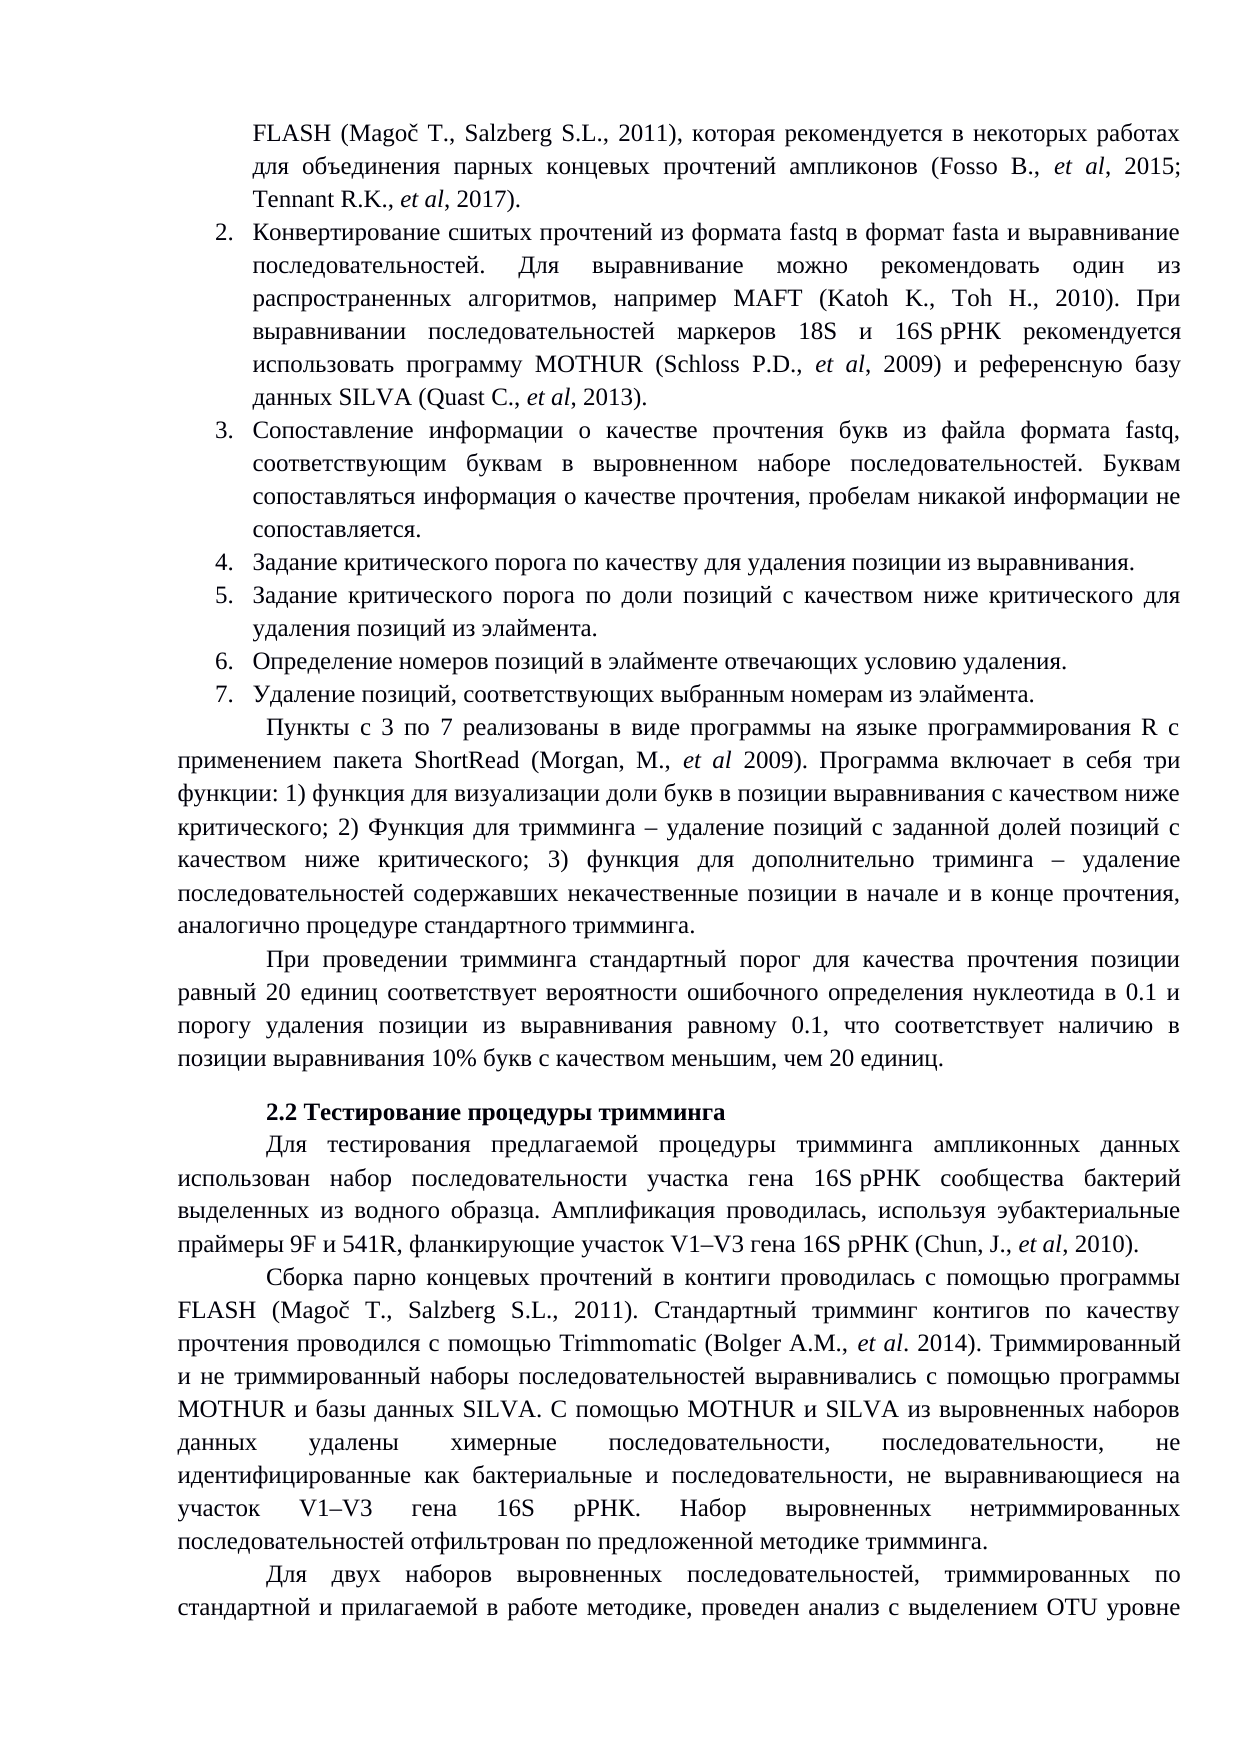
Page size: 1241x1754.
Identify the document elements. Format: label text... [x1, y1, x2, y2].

list Задание критического порога по качеству для удаления позиции из выравнивания. [215, 547, 1181, 576]
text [177, 1559, 1181, 1621]
list Удаление позиций, соответствующих выбранным номерам из элаймента. [215, 679, 1181, 708]
text Сборка парно концевых прочтений в контиги проводилась с помощью программы FLASH (Magoč T., Salzberg S.L., 2011). Стандартный тримминг контигов по качеству прочтения проводился с помощью Trimmomatic (Bolger A.M., et al. 2014). Триммированный и не триммированный наборы последовательностей выравнивались с помощью программы MOTHUR и базы данных SILVA. С помощью MOTHUR и SILVA из выровненных наборов данных удалены химерные последовательности, последовательности, не идентифицированные как бактериальные и последовательности, не выравнивающиеся на участок V1–V3 гена 16S рРНК. Набор выровненных нетриммированных последовательностей отфильтрован по предложенной методике тримминга. [177, 1262, 1181, 1554]
list Сопоставление информации о качестве прочтения букв из файла формата fastq, соответствующим буквам в выровненном наборе последовательностей. Буквам сопоставляться информация о качестве прочтения, пробелам никакой информации не сопоставляется. [215, 415, 1181, 543]
list Конвертирование сшитых прочтений из формата fastq в формат fasta и выравнивание последовательностей. Для выравнивание можно рекомендовать один из распространенных алгоритмов, например MAFT (Katoh K., Toh H., 2010). При выравнивании последовательностей маркеров 18S и 16S рРНК рекомендуется использовать программу MOTHUR (Schloss P.D., et al, 2009) и референсную базу данных SILVA (Quast C., et al, 2013). [215, 217, 1181, 411]
text Для тестирования предлагаемой процедуры тримминга ампликонных данных использован набор последовательности участка гена 16S рРНК сообщества бактерий выделенных из водного образца. Амплификация проводилась, используя эубактериальные праймеры 9F и 541R, фланкирующие участок V1–V3 гена 16S рРНК (Chun, J., et al, 2010). [177, 1129, 1181, 1257]
text Пункты с 3 по 7 реализованы в виде программы на языке программирования R с применением пакета ShortRead (Morgan, M., et al 2009). Программа включает в себя три функции: 1) функция для визуализации доли букв в позиции выравнивания с качеством ниже критического; 2) Функция для тримминга – удаление позиций с заданной долей позиций с качеством ниже критического; 3) функция для дополнительно триминга – удаление последовательностей содержавших некачественные позиции в начале и в конце прочтения, аналогично процедуре стандартного тримминга. [177, 712, 1181, 939]
subtitle 2.2 Тестирование процедуры тримминга [266, 1097, 1181, 1125]
list Задание критического порога по доли позиций с качеством ниже критического для удаления позиций из элаймента. [215, 580, 1181, 642]
text При проведении тримминга стандартный порог для качества прочтения позиции равный 20 единиц соответствует вероятности ошибочного определения нуклеотида в 0.1 и порогу удаления позиции из выравнивания равному 0.1, что соответствует наличию в позиции выравнивания 10% букв с качеством меньшим, чем 20 единиц. [177, 944, 1181, 1071]
list Определение номеров позиций в элайменте отвечающих условию удаления. [215, 646, 1181, 675]
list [215, 118, 1181, 213]
